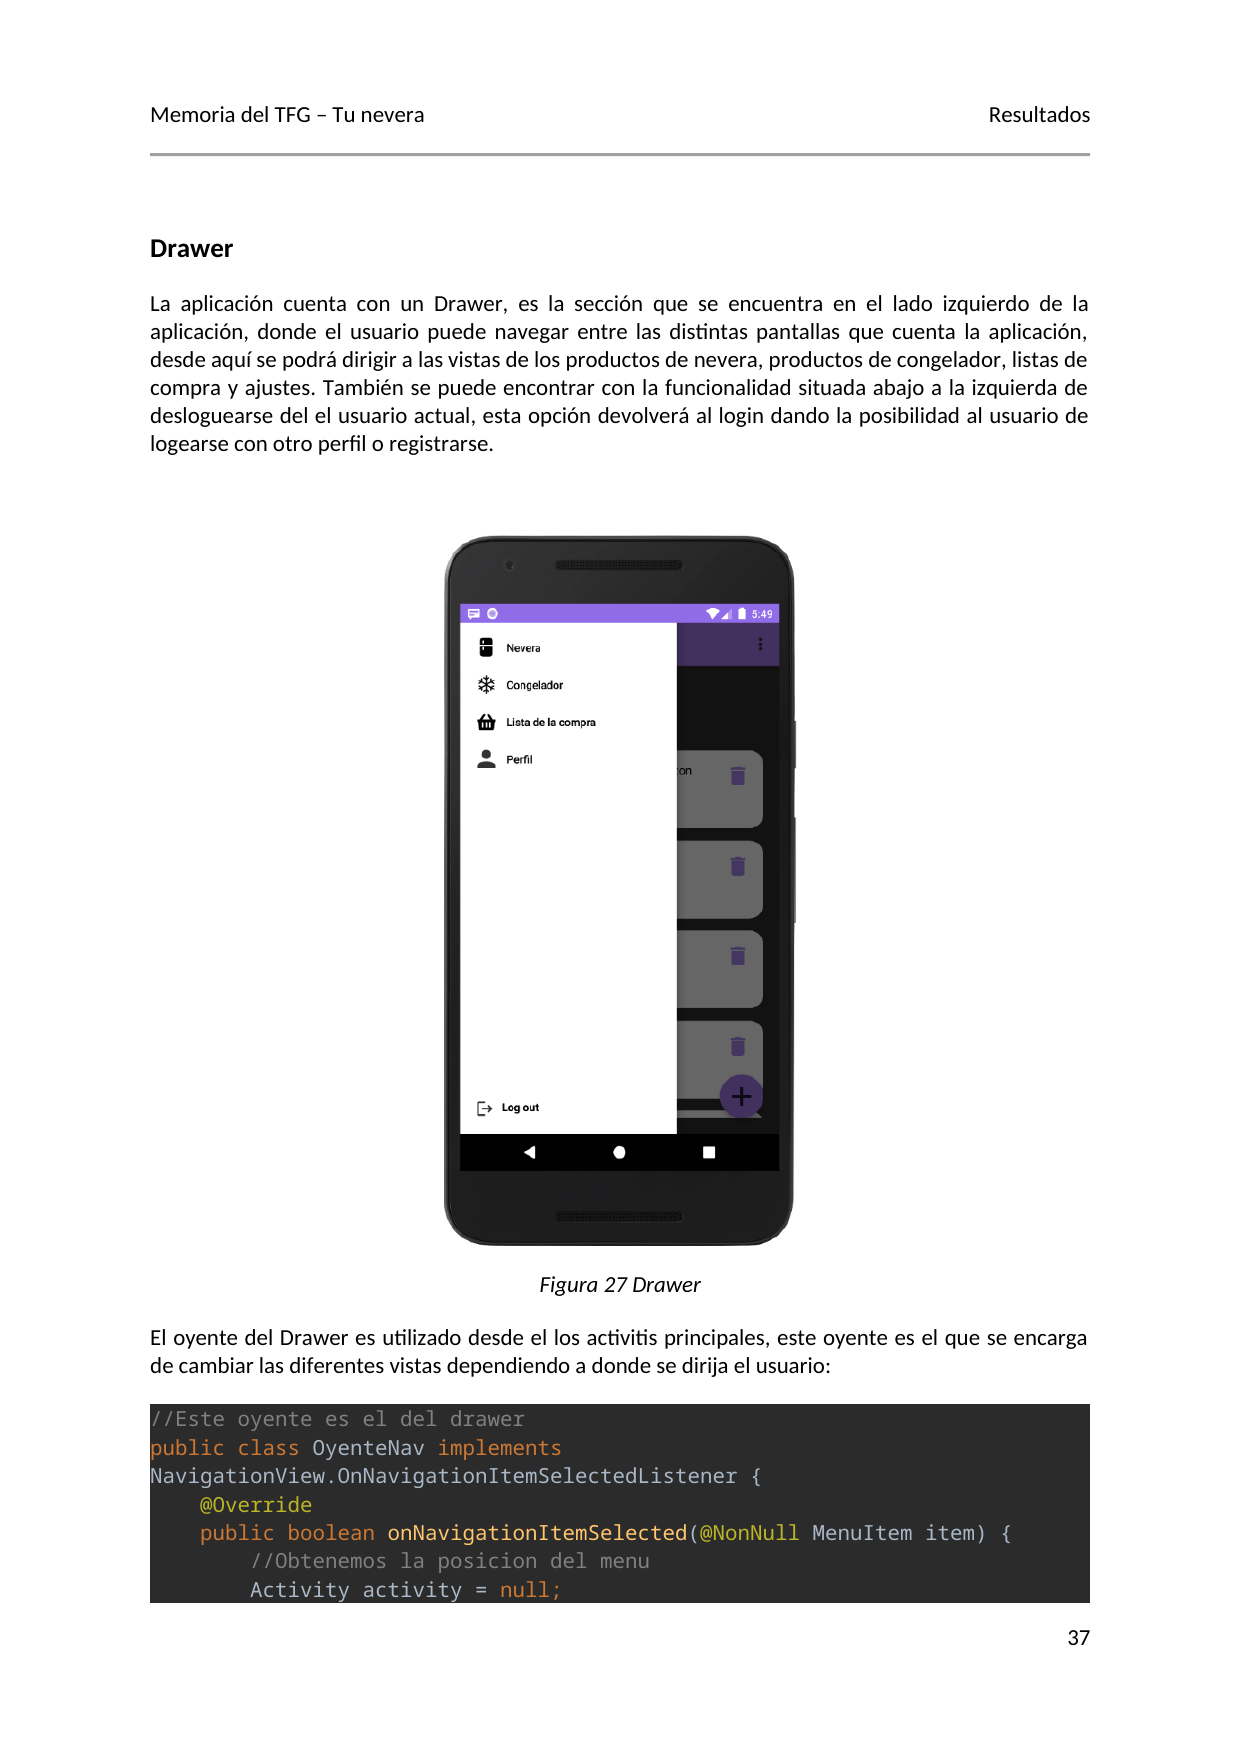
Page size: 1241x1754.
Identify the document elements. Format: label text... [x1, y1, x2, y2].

text Drawer [150, 231, 1090, 264]
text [150, 1404, 1090, 1603]
text La aplicación cuenta con un Drawer, es la sección que se encuentra en el lado izquierdo de la aplicación, donde el usuario puede navegar entre las distintas pantallas que cuenta la aplicación, desde aquí se podrá dirigir a las vistas de los productos de nevera, productos de congelador, listas de compra y ajustes. También se puede encontrar con la funcionalidad situada abajo a la izquierda de desloguearse del el usuario actual, esta opción devolverá al login dando la posibilidad al usuario de logearse con otro perfil o registrarse. [150, 289, 1090, 457]
picture [444, 535, 797, 1246]
text El oyente del Drawer es utilizado desde el los activitis principales, este oyente es el que se encarga de cambiar las diferentes vistas dependiendo a donde se dirija el usuario: [150, 1323, 1090, 1379]
